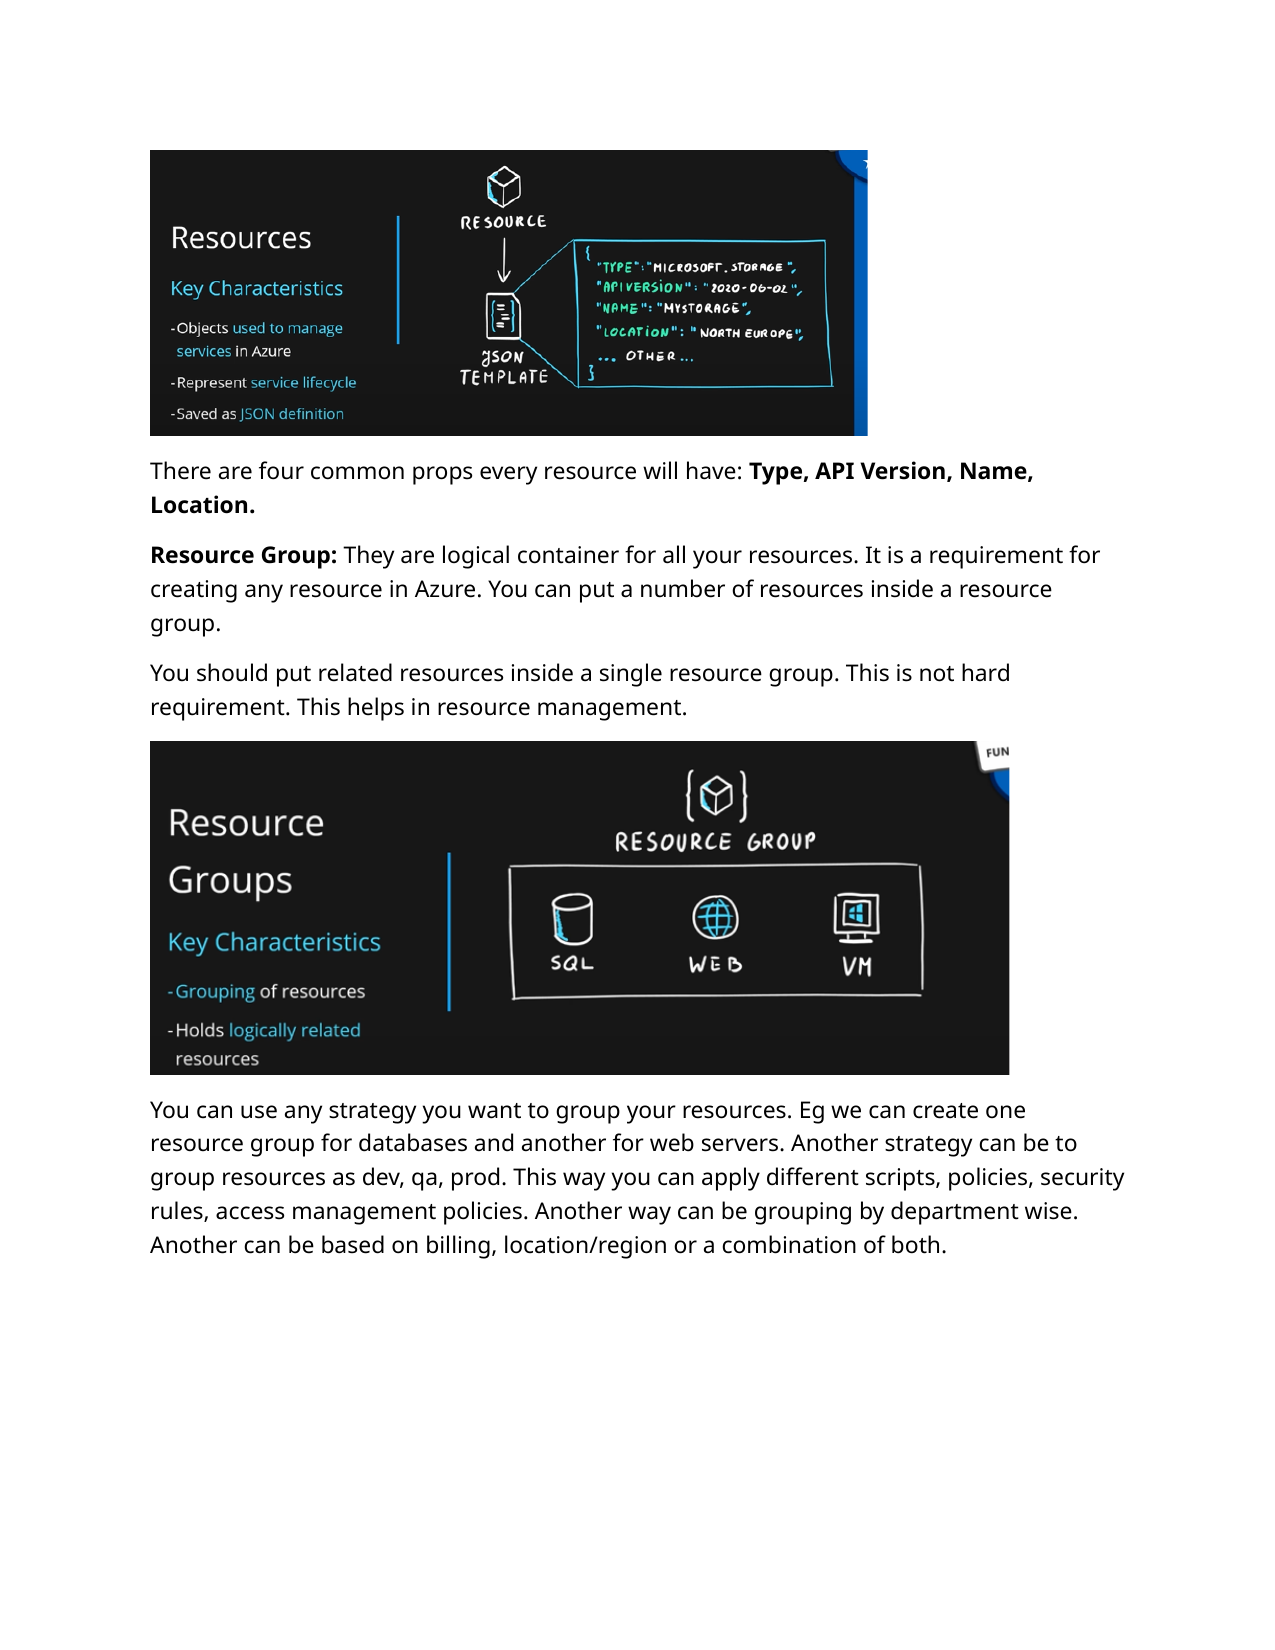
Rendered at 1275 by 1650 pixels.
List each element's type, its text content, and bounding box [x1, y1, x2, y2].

text Resource Group: They are logical container for all your resources. It is a requirement for creating any resource in Azure. You can put a number of resources inside a resource group. [150, 539, 1125, 638]
text You can use any strategy you want to group your resources. Eg we can create one resource group for databases and another for web servers. Another strategy can be to group resources as dev, qa, prod. This way you can apply different scripts, policies, security rules, access management policies. Another way can be grouping by department wise. Another can be based on billing, location/region or a combination of both. [150, 1093, 1125, 1260]
picture [150, 150, 868, 436]
text There are four common props every resource will have: Type, API Version, Name, Location. [150, 455, 1125, 520]
picture [150, 741, 1010, 1075]
text You should put related resources inside a single resource group. This is not hard requirement. This helps in resource management. [150, 657, 1125, 722]
